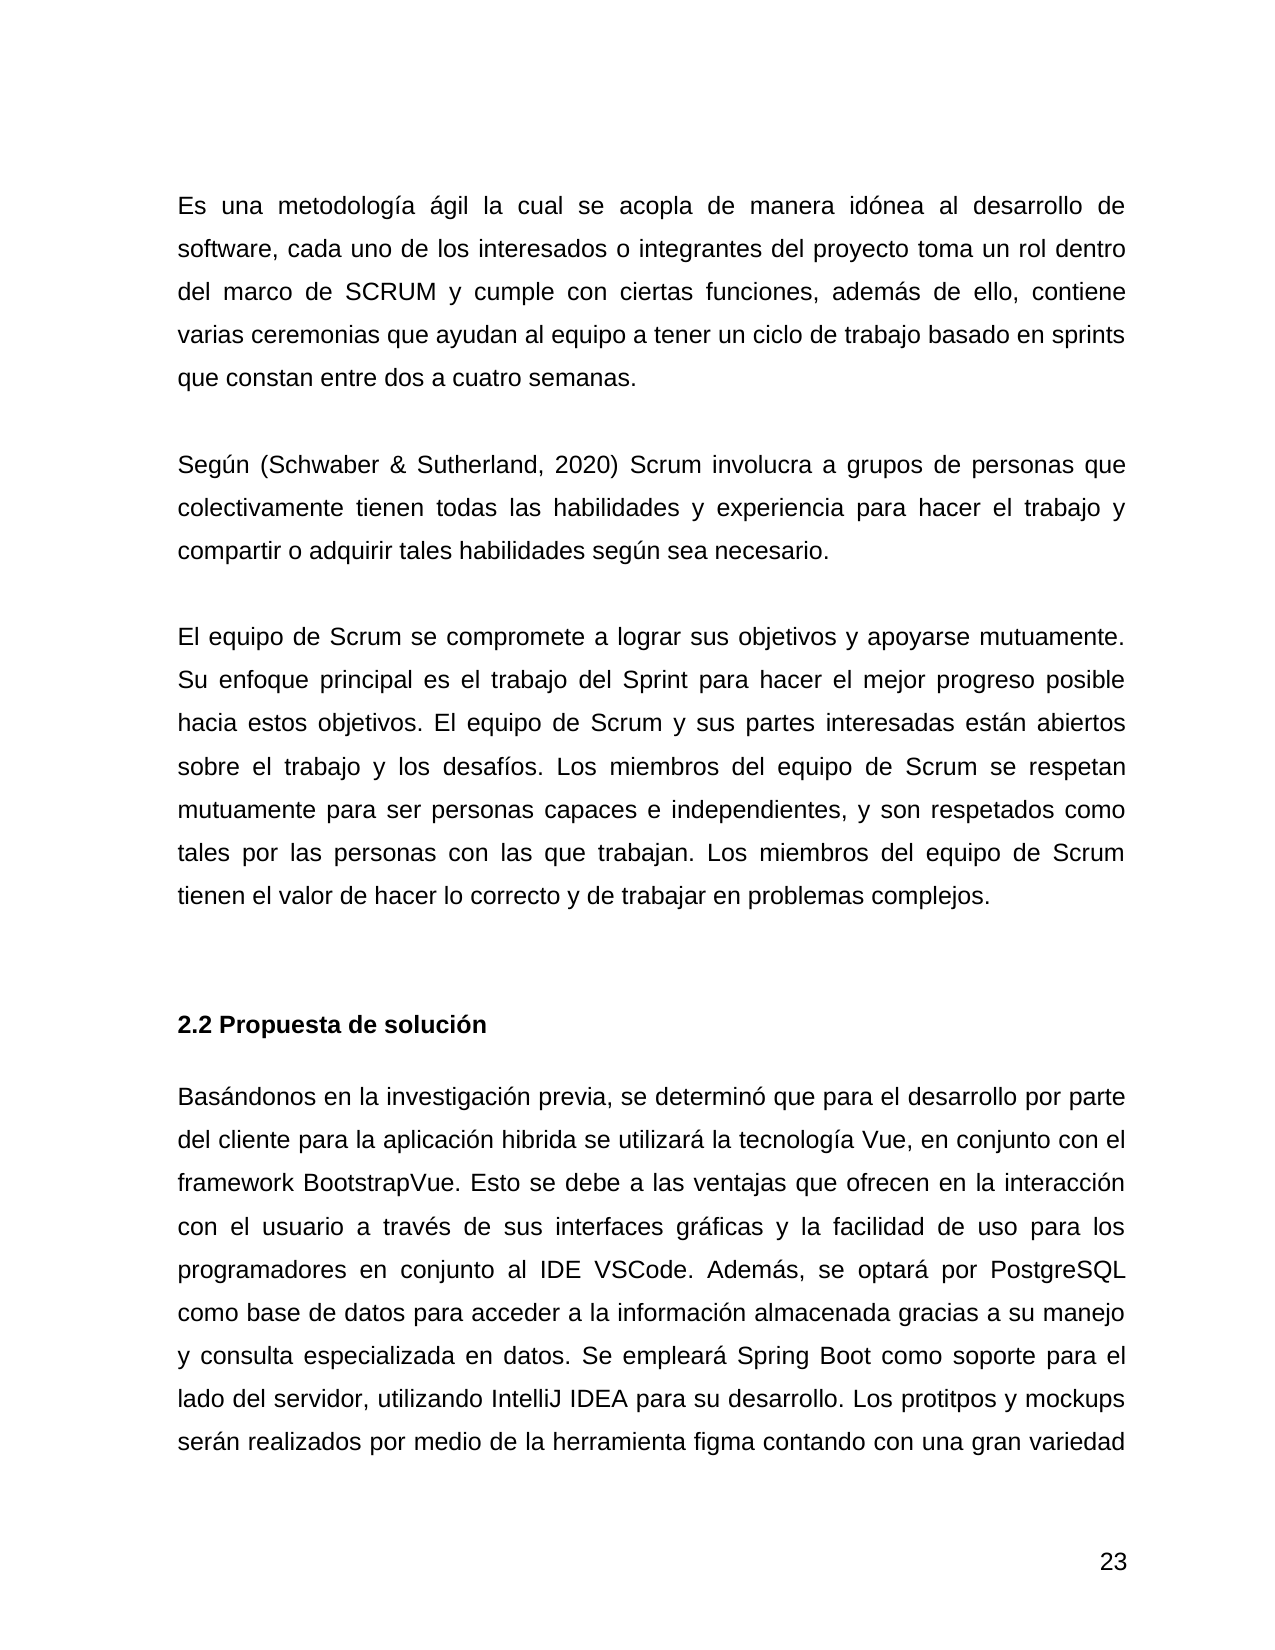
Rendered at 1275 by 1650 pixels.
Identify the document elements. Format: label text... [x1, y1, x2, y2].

text El equipo de Scrum se compromete a lograr sus objetivos y apoyarse mutuamente. Su enfoque principal es el trabajo del Sprint para hacer el mejor progreso posible hacia estos objetivos. El equipo de Scrum y sus partes interesadas están abiertos sobre el trabajo y los desafíos. Los miembros del equipo de Scrum se respetan mutuamente para ser personas capaces e independientes, y son respetados como tales por las personas con las que trabajan. Los miembros del equipo de Scrum tienen el valor de hacer lo correcto y de trabajar en problemas complejos. [177, 622, 1127, 909]
subtitle Propuesta de solución [177, 1010, 1127, 1039]
text Según Scrum involucra a grupos de personas que colectivamente tienen todas las habilidades y experiencia para hacer el trabajo y compartir o adquirir tales habilidades según sea necesario. [177, 449, 1127, 564]
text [177, 1082, 1127, 1456]
text Es una metodología ágil la cual se acopla de manera idónea al desarrollo de software, cada uno de los interesados o integrantes del proyecto toma un rol dentro del marco de SCRUM y cumple con ciertas funciones, además de ello, contiene varias ceremonias que ayudan al equipo a tener un ciclo de trabajo basado en sprints que constan entre dos a cuatro semanas. [177, 191, 1127, 392]
